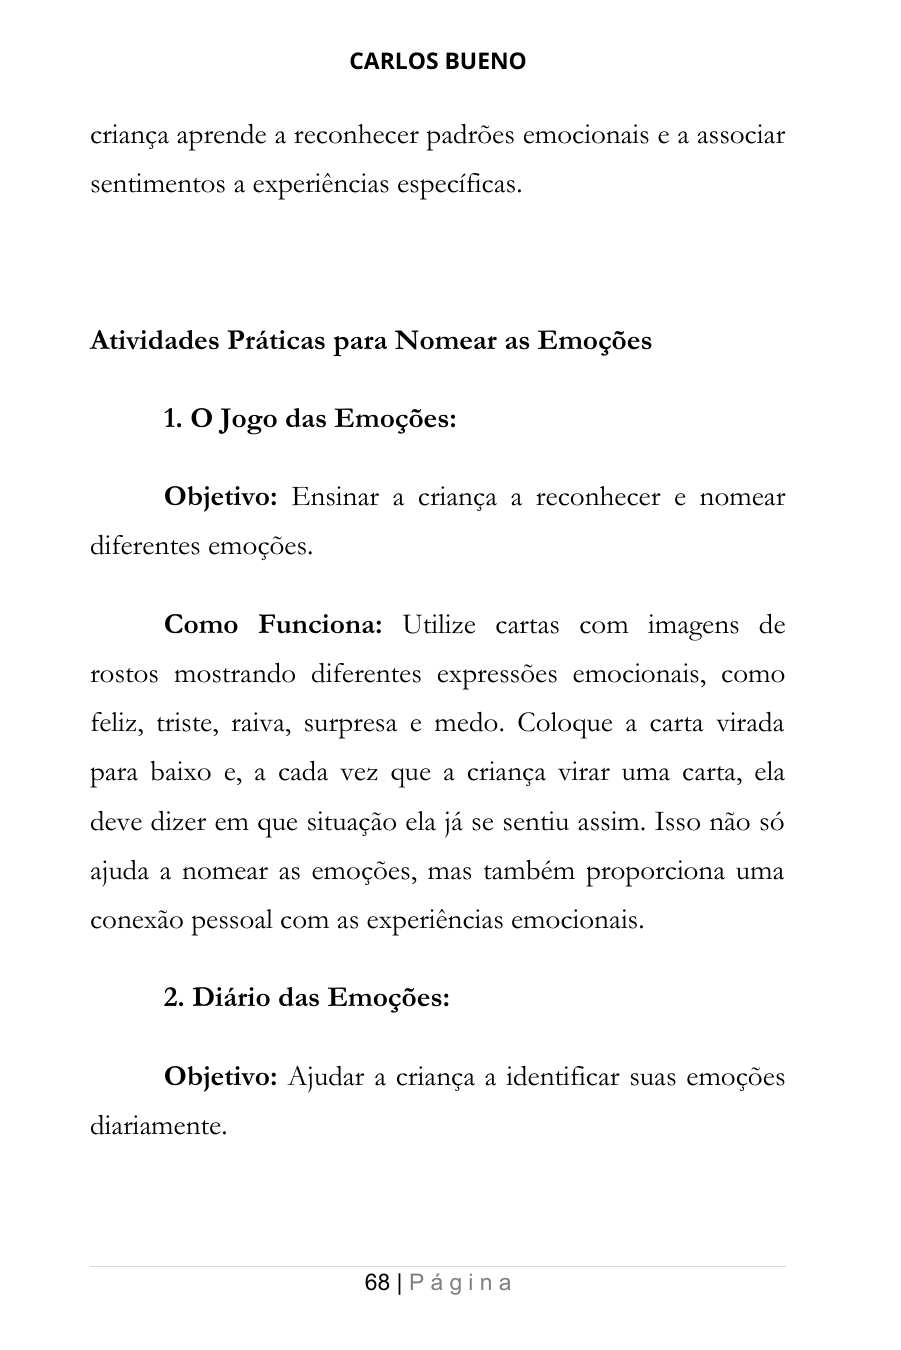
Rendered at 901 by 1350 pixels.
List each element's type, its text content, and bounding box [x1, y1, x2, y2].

text 1. O Jogo das Emoções: [90, 402, 786, 435]
text Objetivo: Ensinar a criança a reconhecer e nomear diferentes emoções. [90, 481, 786, 563]
text Objetivo: Ajudar a criança a identificar suas emoções diariamente. [90, 1060, 786, 1142]
text Atividades Práticas para Nomear as Emoções [90, 324, 786, 357]
text Como Funciona: Utilize cartas com imagens de rostos mostrando diferentes expressões emocionais, como feliz, triste, raiva, surpresa e medo. Coloque a carta virada para baixo e, a cada vez que a criança virar uma carta, ela deve dizer em que situação ela já se sentiu assim. Isso não só ajuda a nomear as emoções, mas também proporciona uma conexão pessoal com as experiências emocionais. [90, 608, 786, 936]
text 2. Diário das Emoções: [90, 981, 786, 1014]
